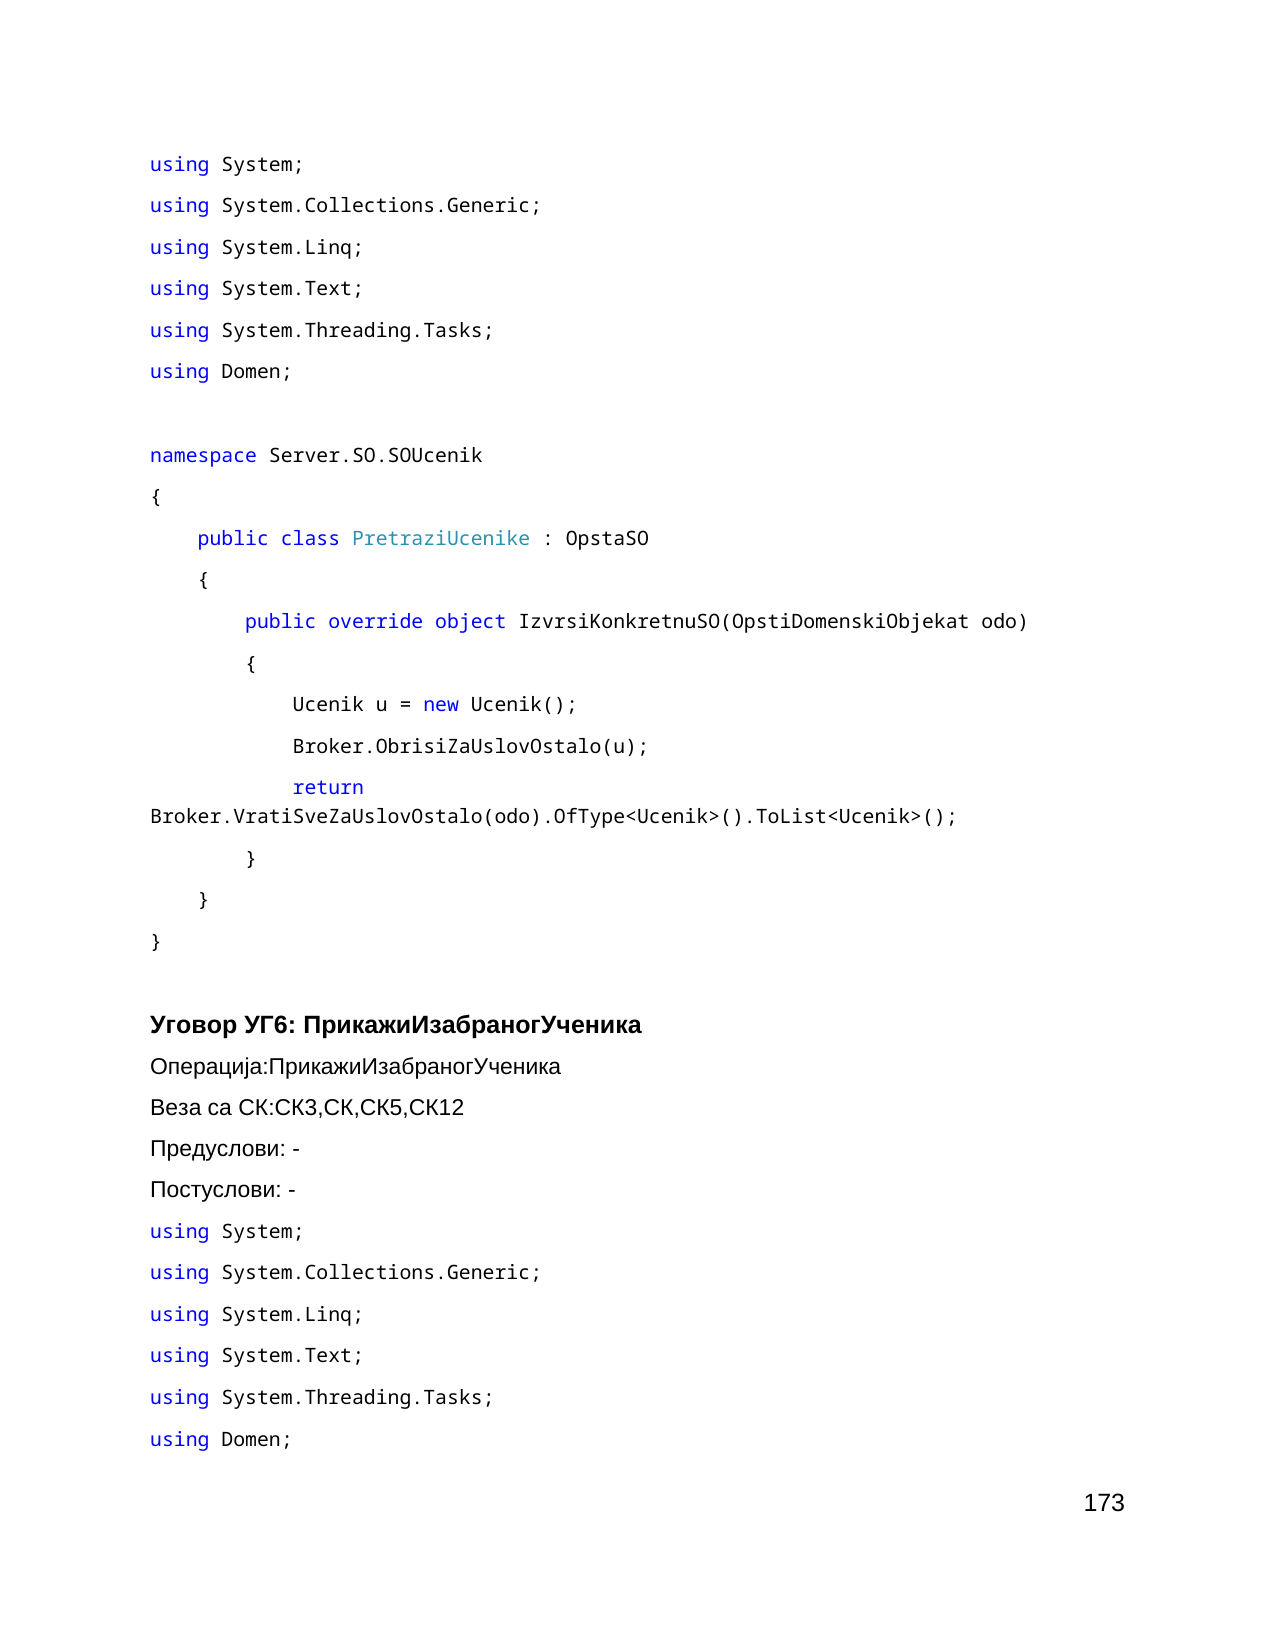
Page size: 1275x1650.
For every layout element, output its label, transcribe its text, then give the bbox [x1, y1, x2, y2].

text using System; [150, 1217, 1125, 1244]
text } [150, 886, 1125, 913]
text { [150, 566, 1125, 593]
text using System.Threading.Tasks; [150, 1383, 1125, 1410]
text Постуслови: - [150, 1176, 1125, 1202]
text using System.Text; [150, 1342, 1125, 1369]
text using System.Text; [150, 275, 1125, 302]
text Операција:ПрикажиИзабраногУченика [150, 1053, 1125, 1079]
text } [150, 927, 1125, 954]
text } [150, 844, 1125, 871]
text Предуслови: - [150, 1135, 1125, 1161]
text Веза са СК:СК3,СК,СК5,СК12 [150, 1094, 1125, 1121]
text public override object IzvrsiKonkretnuSO(OpstiDomenskiObjekat odo) [150, 607, 1125, 634]
text using System.Collections.Generic; [150, 192, 1125, 218]
text using System.Threading.Tasks; [150, 316, 1125, 343]
text { [150, 482, 1125, 509]
text using System.Linq; [150, 233, 1125, 260]
text using System.Linq; [150, 1300, 1125, 1327]
text return Broker.VratiSveZaUslovOstalo(odo).OfType<Ucenik>().ToList<Ucenik>(); [150, 773, 1125, 829]
text using System; [150, 150, 1125, 177]
subtitle Уговор УГ6: ПрикажиИзабраногУченика [150, 1010, 1125, 1038]
text using System.Collections.Generic; [150, 1258, 1125, 1286]
text Broker.ObrisiZaUslovOstalo(u); [150, 732, 1125, 759]
text { [150, 649, 1125, 676]
text namespace Server.SO.SOUcenik [150, 441, 1125, 468]
text public class PretraziUcenike : OpstaSO [150, 524, 1125, 551]
text Ucenik u = new Ucenik(); [150, 690, 1125, 717]
text using Domen; [150, 358, 1125, 385]
text using Domen; [150, 1425, 1125, 1452]
